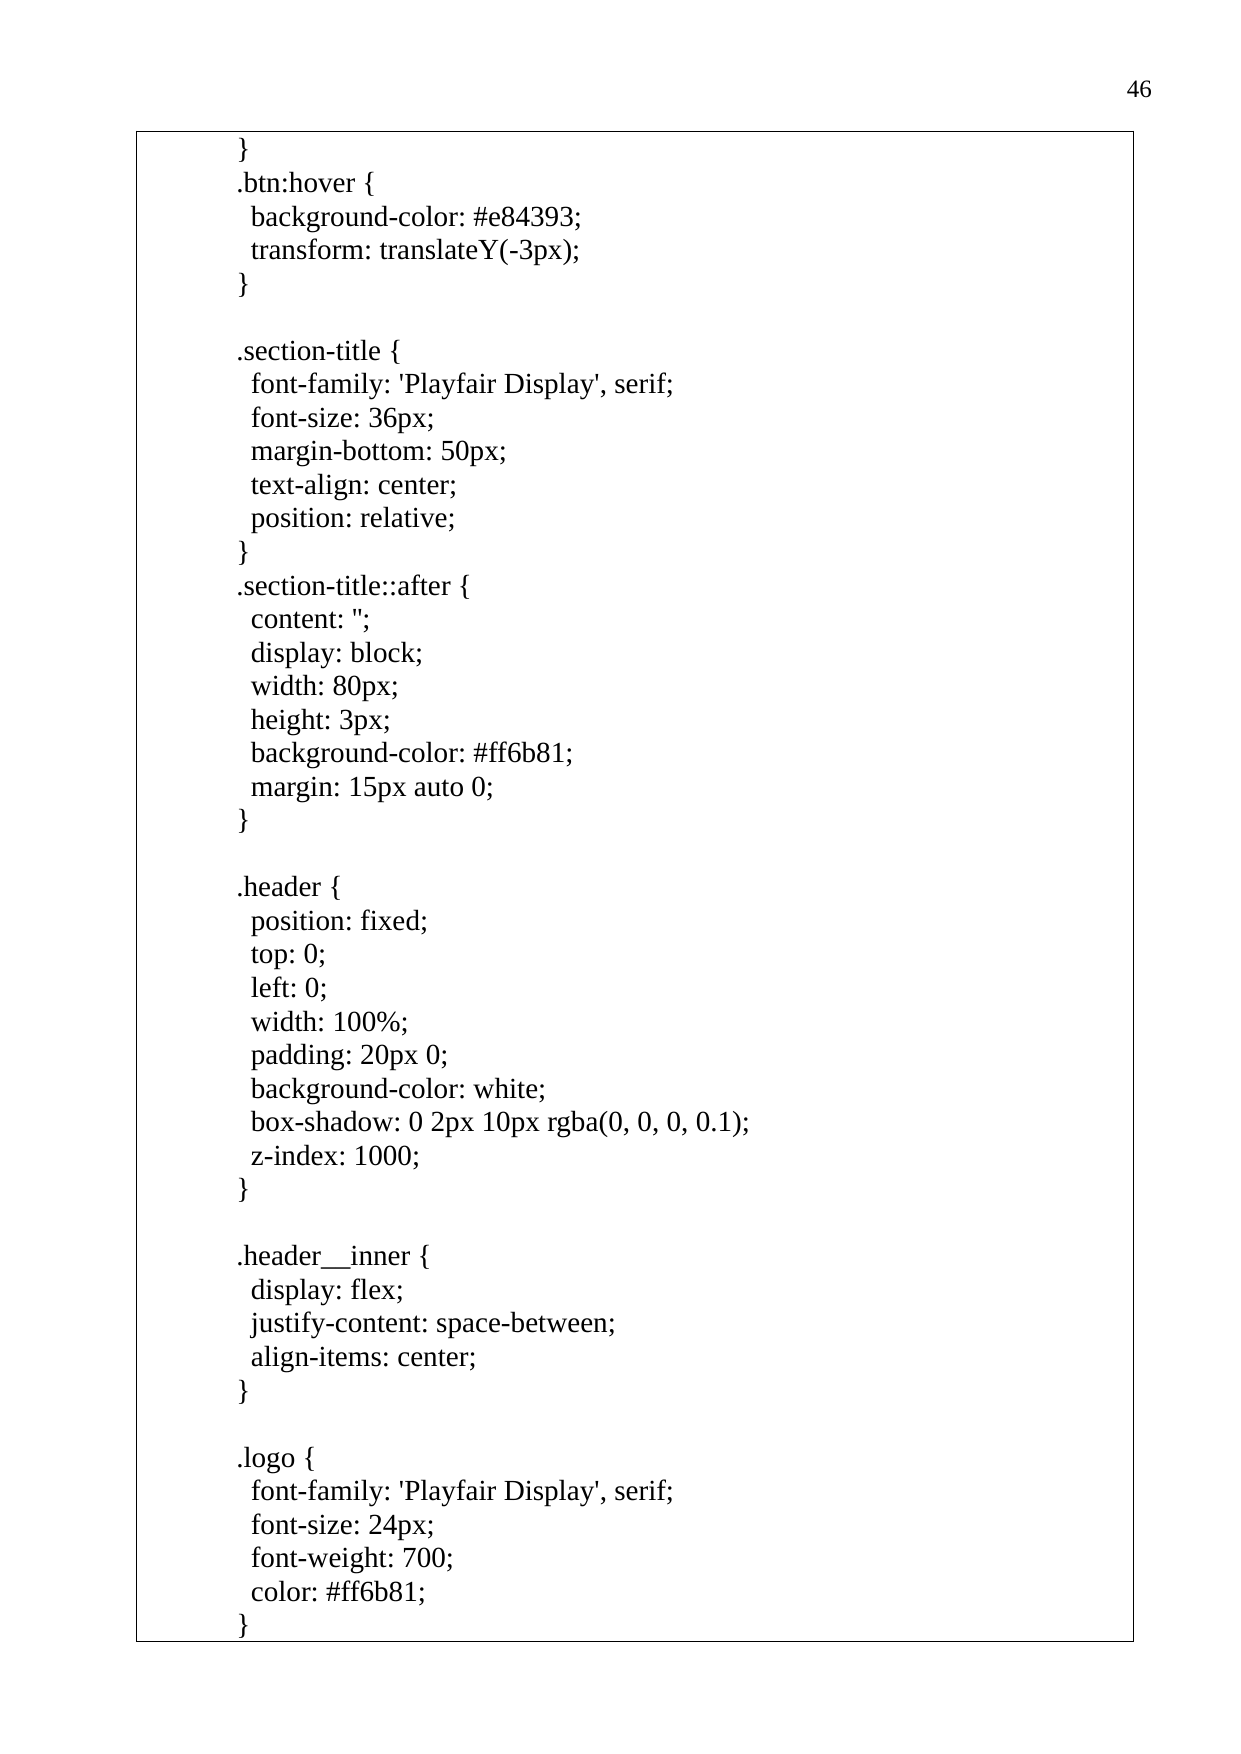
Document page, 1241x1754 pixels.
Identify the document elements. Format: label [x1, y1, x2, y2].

table_header [137, 132, 1133, 1641]
